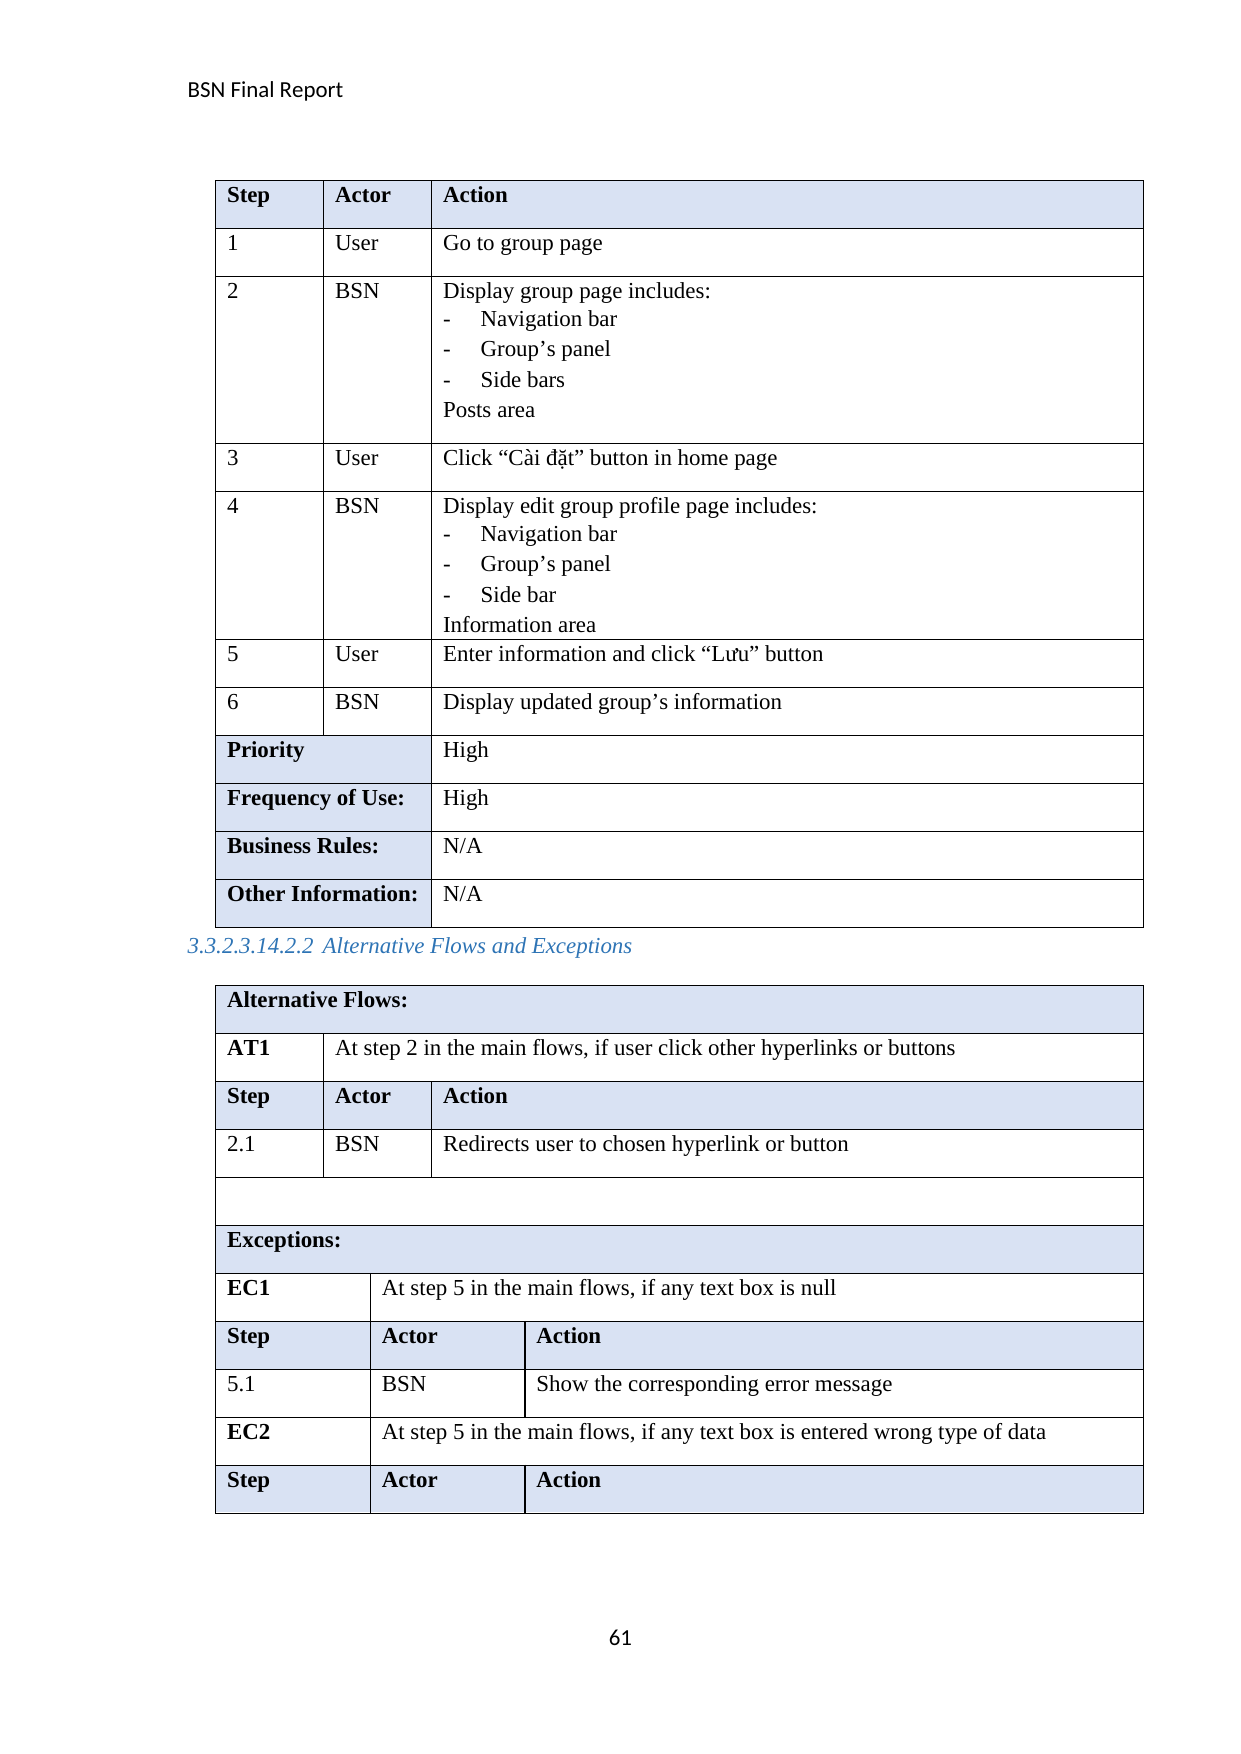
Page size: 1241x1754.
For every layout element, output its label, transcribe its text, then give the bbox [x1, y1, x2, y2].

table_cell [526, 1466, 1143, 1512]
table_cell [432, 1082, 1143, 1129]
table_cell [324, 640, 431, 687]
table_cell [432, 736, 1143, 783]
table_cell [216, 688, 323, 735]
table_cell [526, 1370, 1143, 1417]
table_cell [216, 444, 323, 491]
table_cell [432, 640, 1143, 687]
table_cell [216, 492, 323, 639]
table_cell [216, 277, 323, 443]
subtitle Alternative Flows and Exceptions [187, 932, 1053, 958]
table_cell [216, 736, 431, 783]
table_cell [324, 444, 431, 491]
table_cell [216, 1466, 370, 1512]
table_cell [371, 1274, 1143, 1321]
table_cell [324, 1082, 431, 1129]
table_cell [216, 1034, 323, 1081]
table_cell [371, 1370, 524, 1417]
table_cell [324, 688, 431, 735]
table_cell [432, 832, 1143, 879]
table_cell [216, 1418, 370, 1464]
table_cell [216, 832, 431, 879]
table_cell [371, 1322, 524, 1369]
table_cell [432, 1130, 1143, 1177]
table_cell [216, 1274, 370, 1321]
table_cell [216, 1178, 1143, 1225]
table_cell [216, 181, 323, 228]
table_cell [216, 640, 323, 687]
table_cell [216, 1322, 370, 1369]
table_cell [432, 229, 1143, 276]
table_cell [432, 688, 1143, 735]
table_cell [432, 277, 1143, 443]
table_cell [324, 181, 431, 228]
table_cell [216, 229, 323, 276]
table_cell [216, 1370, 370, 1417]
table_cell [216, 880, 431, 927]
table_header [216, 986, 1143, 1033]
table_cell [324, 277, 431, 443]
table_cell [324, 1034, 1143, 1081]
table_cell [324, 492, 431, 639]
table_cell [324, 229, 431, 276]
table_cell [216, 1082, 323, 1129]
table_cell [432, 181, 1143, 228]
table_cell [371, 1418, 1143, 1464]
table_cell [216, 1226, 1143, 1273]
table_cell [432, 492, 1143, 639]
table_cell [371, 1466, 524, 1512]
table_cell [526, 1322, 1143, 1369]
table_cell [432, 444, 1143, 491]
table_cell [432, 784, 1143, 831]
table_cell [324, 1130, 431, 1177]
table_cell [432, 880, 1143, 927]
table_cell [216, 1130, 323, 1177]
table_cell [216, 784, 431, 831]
